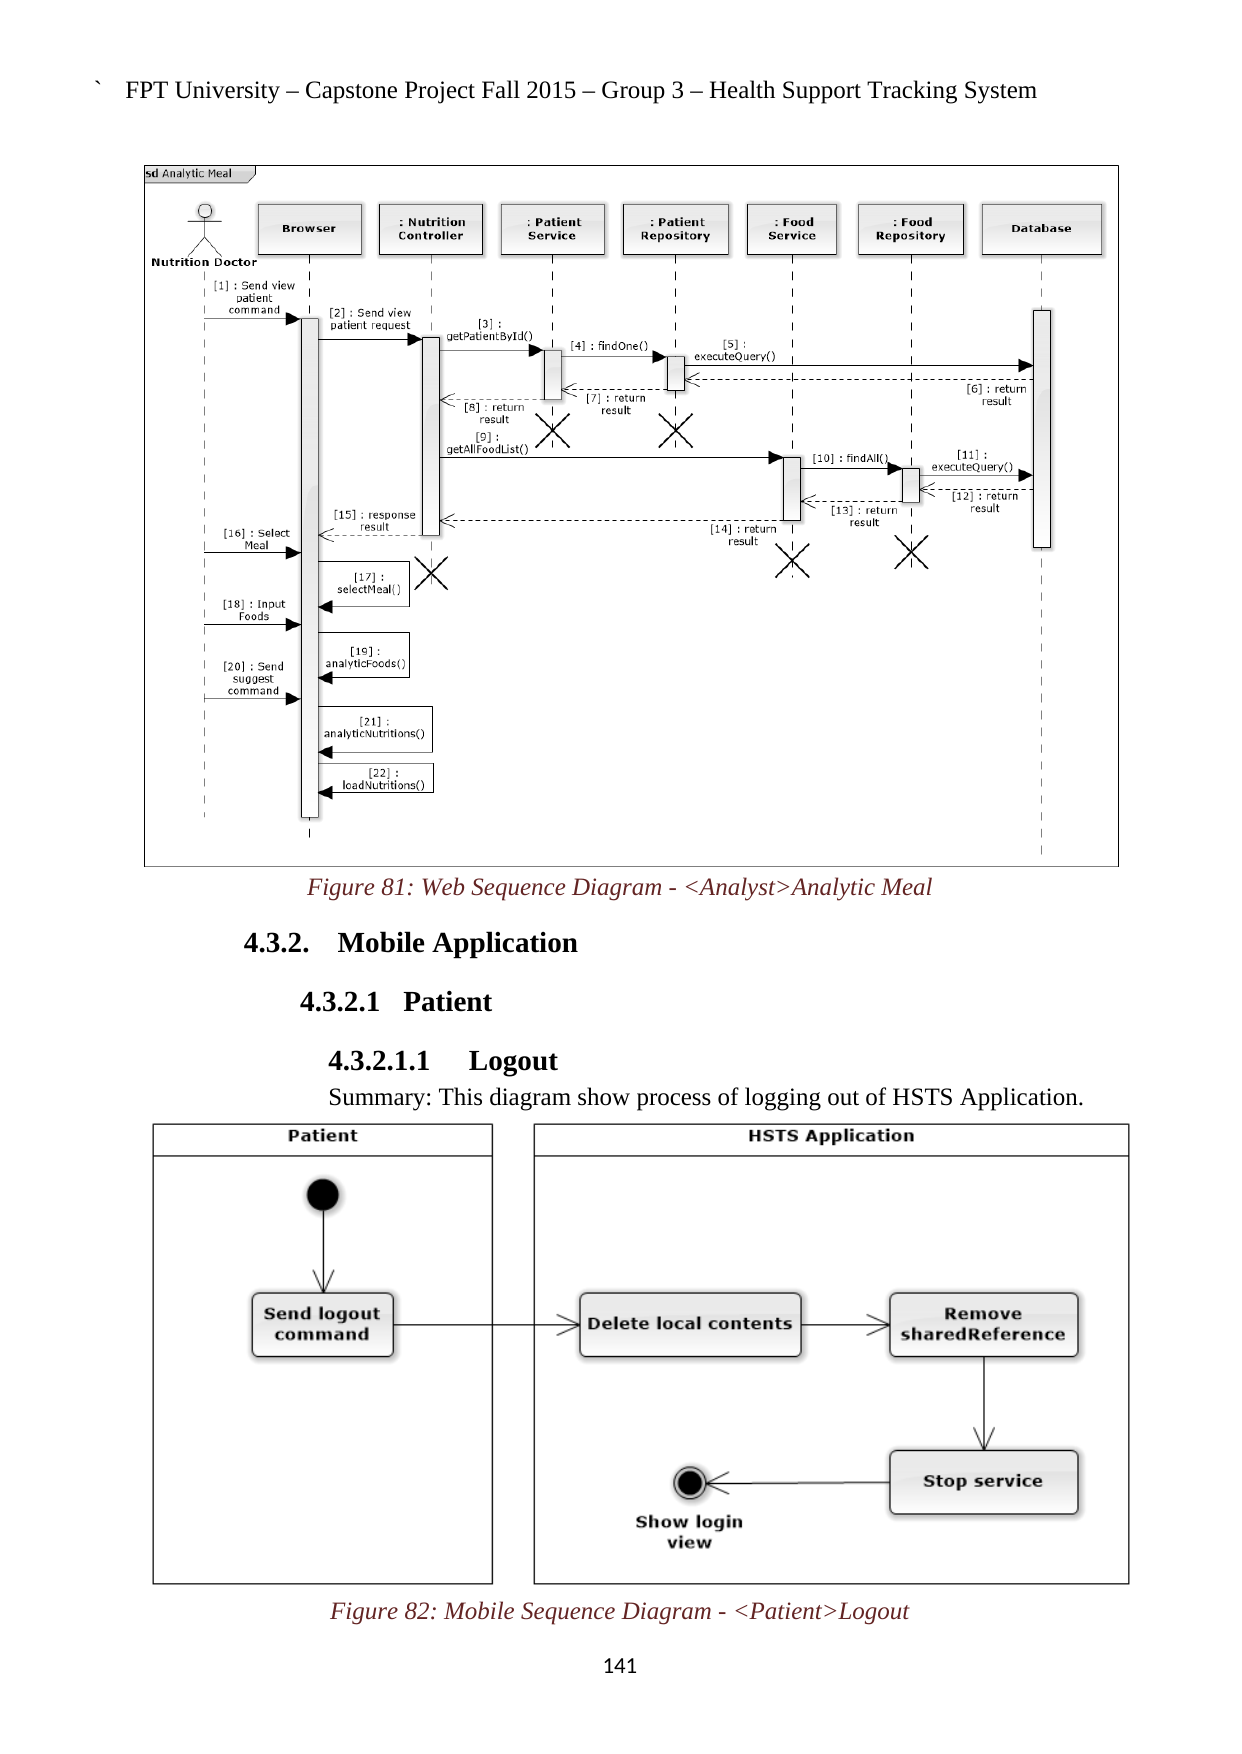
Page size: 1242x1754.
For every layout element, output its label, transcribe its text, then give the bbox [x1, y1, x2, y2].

text Figure 81: Web Sequence Diagram - <Analyst>Analytic Meal [94, 872, 1146, 901]
subtitle Mobile Application [244, 926, 1146, 959]
picture [140, 162, 1123, 872]
subtitle Logout [328, 1043, 1146, 1076]
subtitle Patient [300, 984, 1146, 1018]
picture [140, 1111, 1141, 1596]
text Summary: This diagram show process of logging out of HSTS Application. [328, 1082, 1146, 1111]
text Figure 82: Mobile Sequence Diagram - <Patient>Logout [94, 1596, 1146, 1625]
